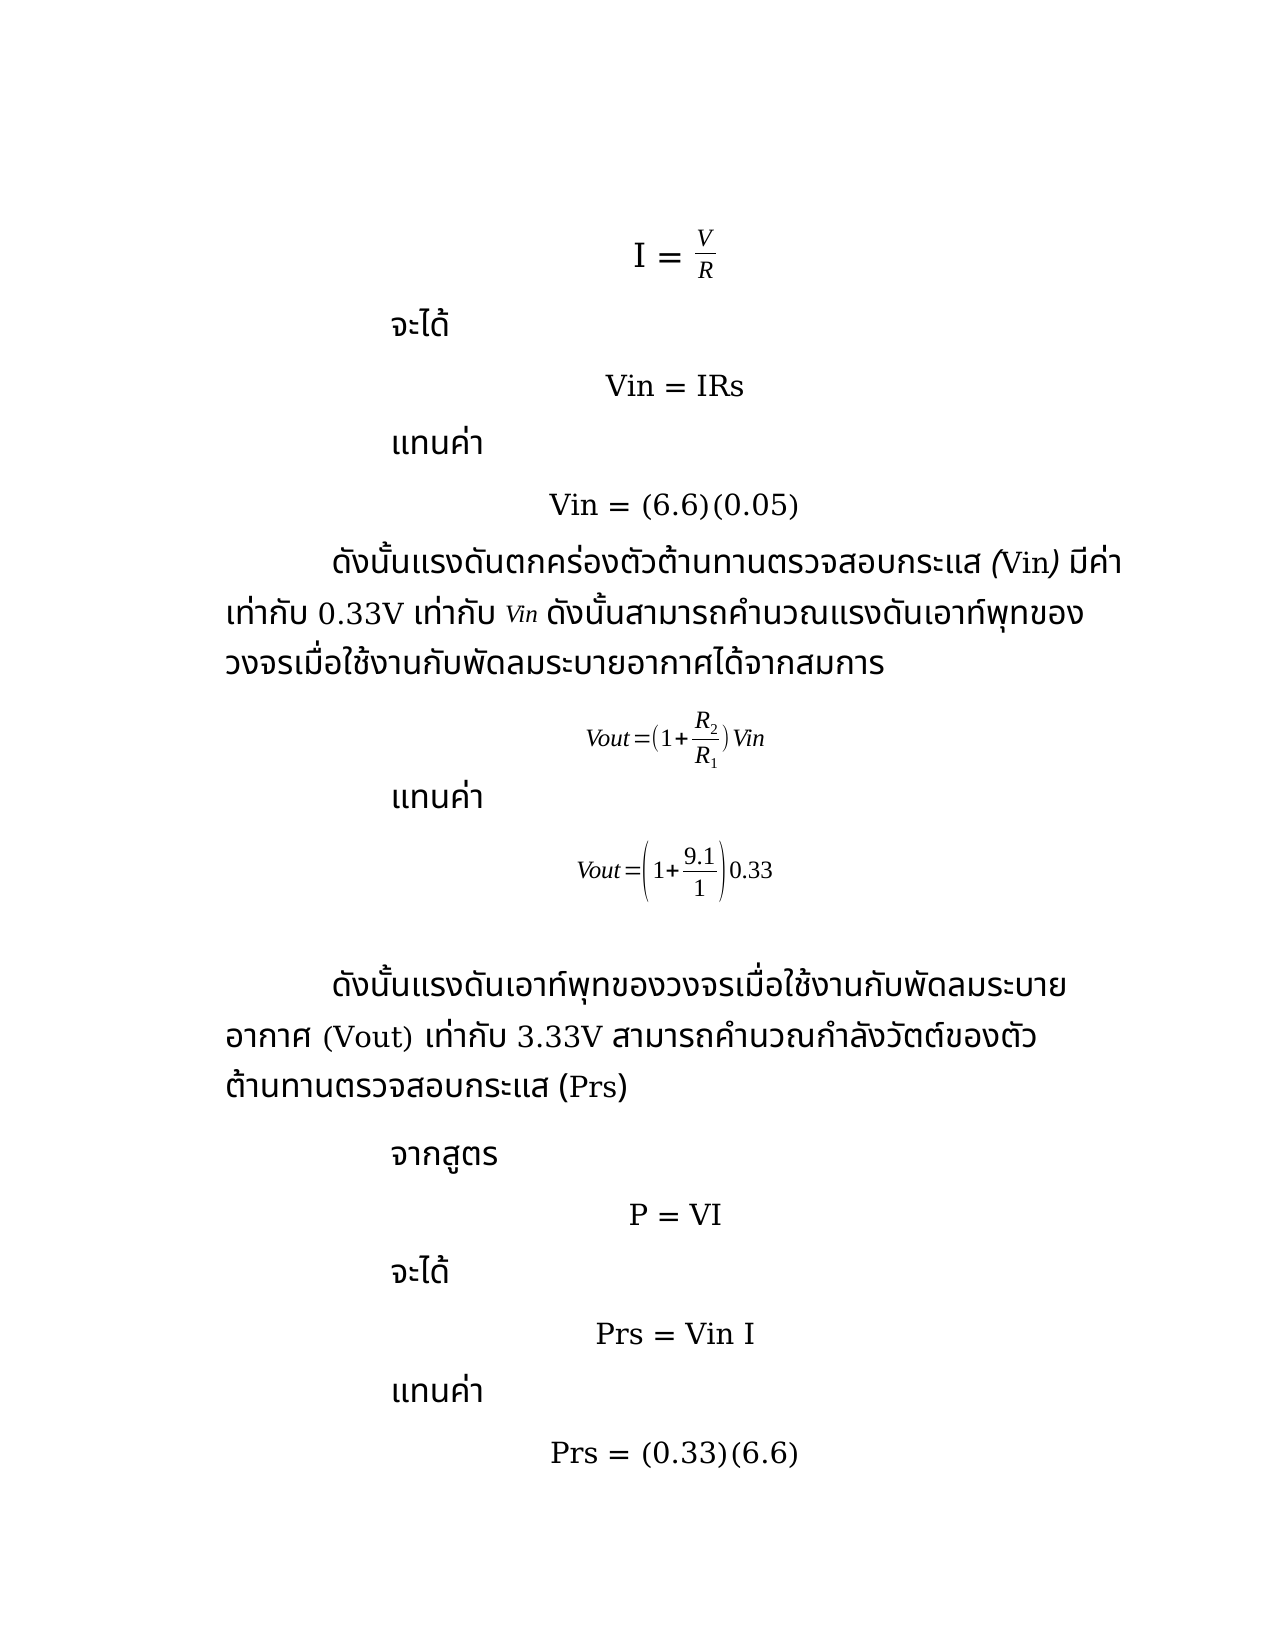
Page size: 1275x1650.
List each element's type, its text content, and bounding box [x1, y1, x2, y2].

text ดังนั้นแรงดันเอาท์พุทของวงจรเมื่อใช้งานกับพัดลมระบายอากาศ (Vout) เท่ากับ 3.33V สามารถคำนวณกำลังวัตต์ของตัวต้านทานตรวจสอบกระแส (Prs) [225, 961, 1125, 1113]
text Prs = (0.33)(6.6) [225, 1434, 1125, 1469]
text ดังนั้นแรงดันตกคร่องตัวต้านทานตรวจสอบกระแส (Vin) มีค่าเท่ากับ 0.33V เท่ากับ ดังนั้นสามารถคำนวณแรงดันเอาท์พุทของวงจรเมื่อใช้งานกับพัดลมระบายอากาศได้จากสมการ [225, 538, 1125, 689]
text จากสูตร [225, 1129, 1125, 1180]
text Vin = IRs [225, 368, 1125, 403]
text I = [225, 225, 1125, 284]
text Prs = Vin I [225, 1315, 1125, 1350]
text Vin = (6.6)(0.05) [225, 486, 1125, 521]
text จะได้ [225, 301, 1125, 351]
text แทนค่า [225, 419, 1125, 470]
text จะได้ [225, 1248, 1125, 1299]
text P = VI [225, 1197, 1125, 1232]
text แทนค่า [225, 773, 1125, 823]
text แทนค่า [225, 1367, 1125, 1417]
